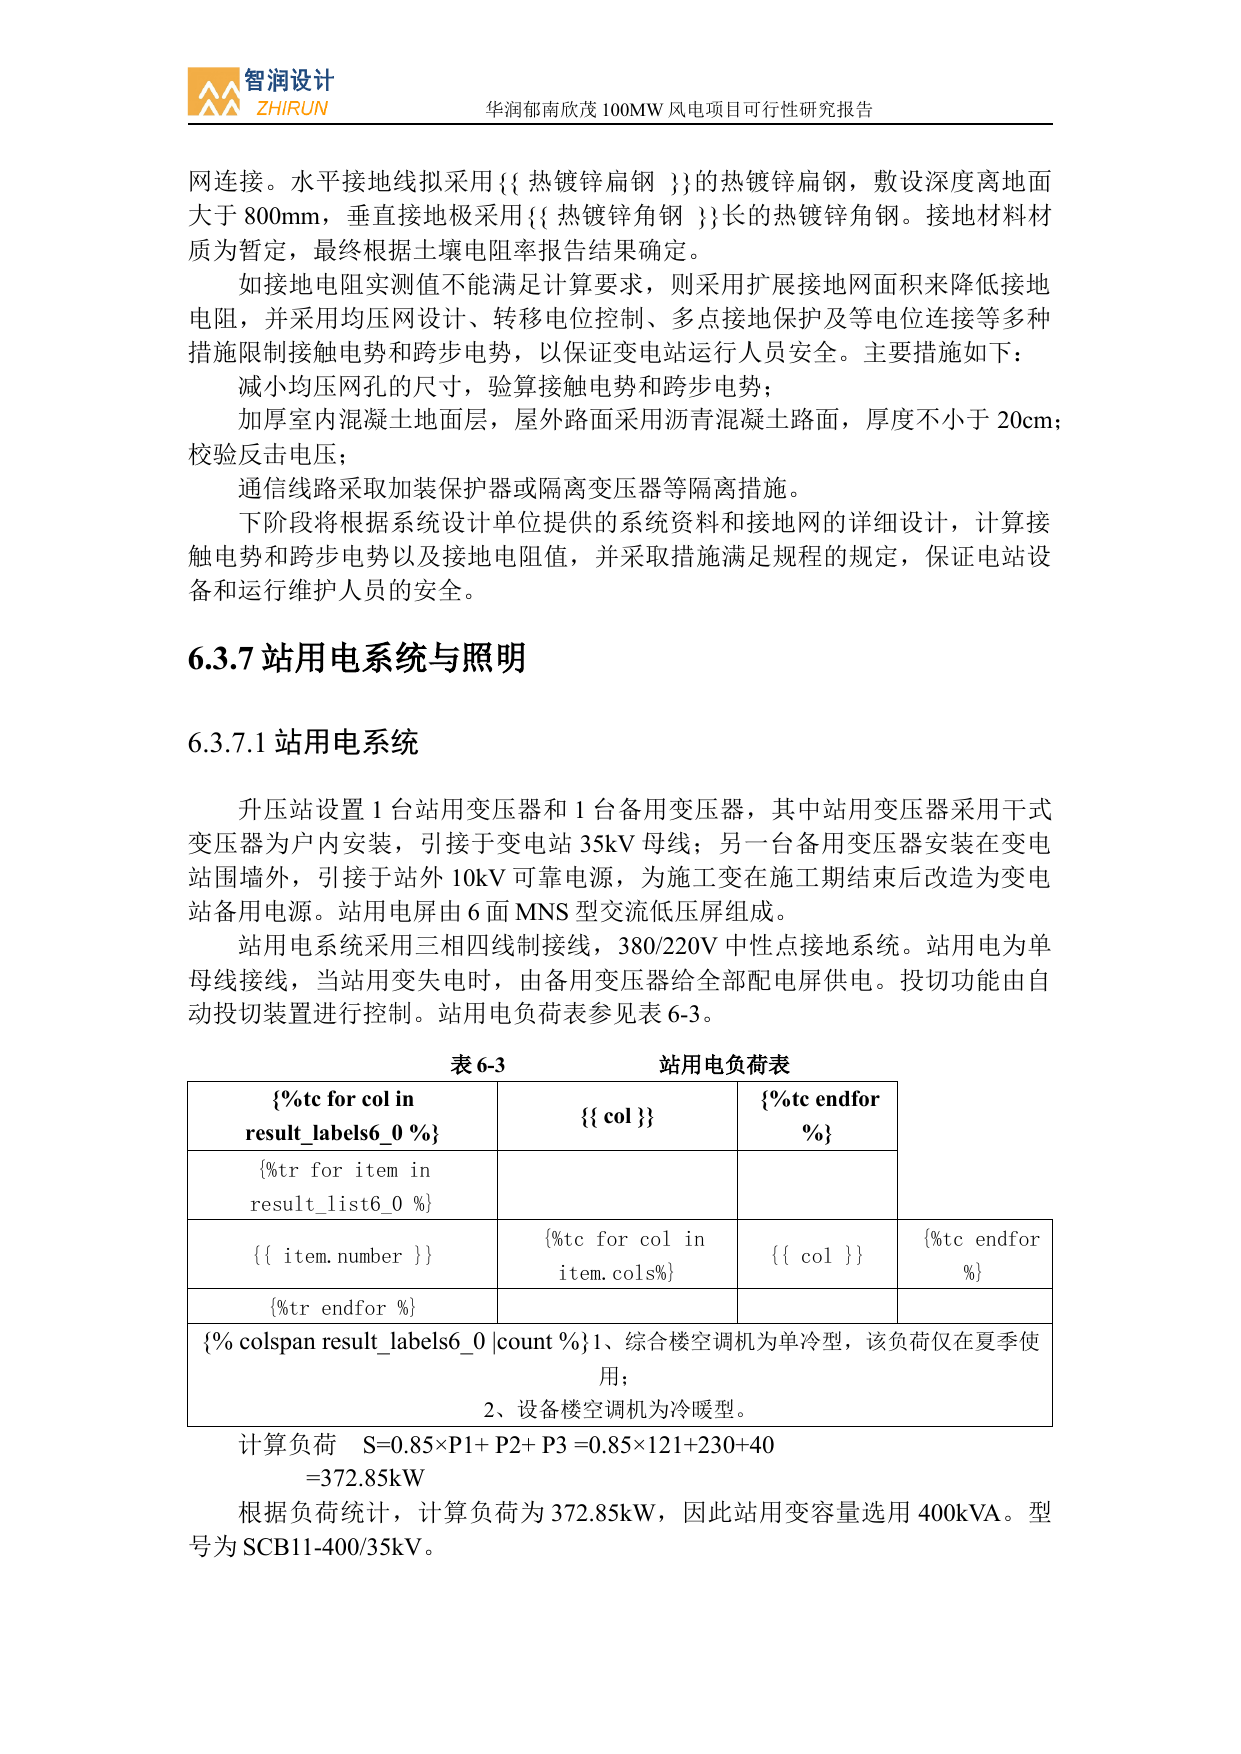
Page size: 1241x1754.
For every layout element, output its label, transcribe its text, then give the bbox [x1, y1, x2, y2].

table_cell {{ item.number }} [188, 1220, 497, 1288]
table_cell {{ col }} [738, 1220, 897, 1288]
text 减小均压网孔的尺寸，验算接触电势和跨步电势； [187, 368, 1053, 402]
text 通信线路采取加装保护器或隔离变压器等隔离措施。 [187, 469, 1053, 503]
text 下阶段将根据系统设计单位提供的系统资料和接地网的详细设计，计算接触电势和跨步电势以及接地电阻值，并采取措施满足规程的规定，保证电站设备和运行维护人员的安全。 [187, 503, 1053, 605]
table_cell [738, 1289, 897, 1323]
text 表6-3 站用电负荷表 [187, 1047, 1053, 1081]
table_cell [898, 1289, 1052, 1323]
table_cell {%tr for item in result_list6_0 %} [188, 1151, 497, 1219]
text =372.85kW [187, 1461, 1053, 1494]
text 加厚室内混凝土地面层，屋外路面采用沥青混凝土路面，厚度不小于；校验反击电压； [187, 402, 1053, 469]
text 升压站设置1台站用变压器和1台备用变压器，其中站用变压器采用干式变压器为户内安装，引接于变电站35kV母线；另一台备用变压器安装在变电站围墙外，引接于站外10kV可靠电源，为施工变在施工期结束后改造为变电站备用电源。站用电屏由6面MNS型交流低压屏组成。 [187, 792, 1053, 928]
text 6.3.7站用电系统与照明 [187, 622, 1053, 690]
table_cell [738, 1151, 897, 1219]
picture [187, 65, 335, 117]
text 计算负荷 S=0.85×P1+ P2+ P3 =0.85×121+230+40 [187, 1427, 1053, 1461]
table_cell {%tc for col in item.cols%} [498, 1220, 737, 1288]
table_cell [498, 1151, 737, 1219]
table_header {%tc for col in result_labels6_0 %} [188, 1082, 497, 1150]
table_header {{ col }} [498, 1082, 737, 1150]
table_cell {%tr endfor %} [188, 1289, 497, 1323]
table_header {%tc endfor %} [738, 1082, 897, 1150]
text 如接地电阻实测值不能满足计算要求，则采用扩展接地网面积来降低接地电阻，并采用均压网设计、转移电位控制、多点接地保护及等电位连接等多种措施限制接触电势和跨步电势，以保证变电站运行人员安全。主要措施如下： [187, 266, 1053, 368]
text 根据负荷统计，计算负荷为372.85kW，因此站用变容量选用400kVA。型号为SCB11-400/35kV。 [187, 1494, 1053, 1562]
table_cell {%tc endfor %} [898, 1220, 1052, 1288]
table_cell [498, 1289, 737, 1323]
table_cell {% colspan result_labels6_0 |count %}1、综合楼空调机为单冷型，该负荷仅在夏季使用； 2、设备楼空调机为冷暖型。 [188, 1324, 1052, 1426]
text 站用电系统采用三相四线制接线，380/220V中性点接地系统。站用电为单母线接线，当站用变失电时，由备用变压器给全部配电屏供电。投切功能由自动投切装置进行控制。站用电负荷表参见表6-3。 [187, 928, 1053, 1030]
text 6.3.7.1站用电系统 [187, 707, 1053, 775]
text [187, 164, 1053, 266]
